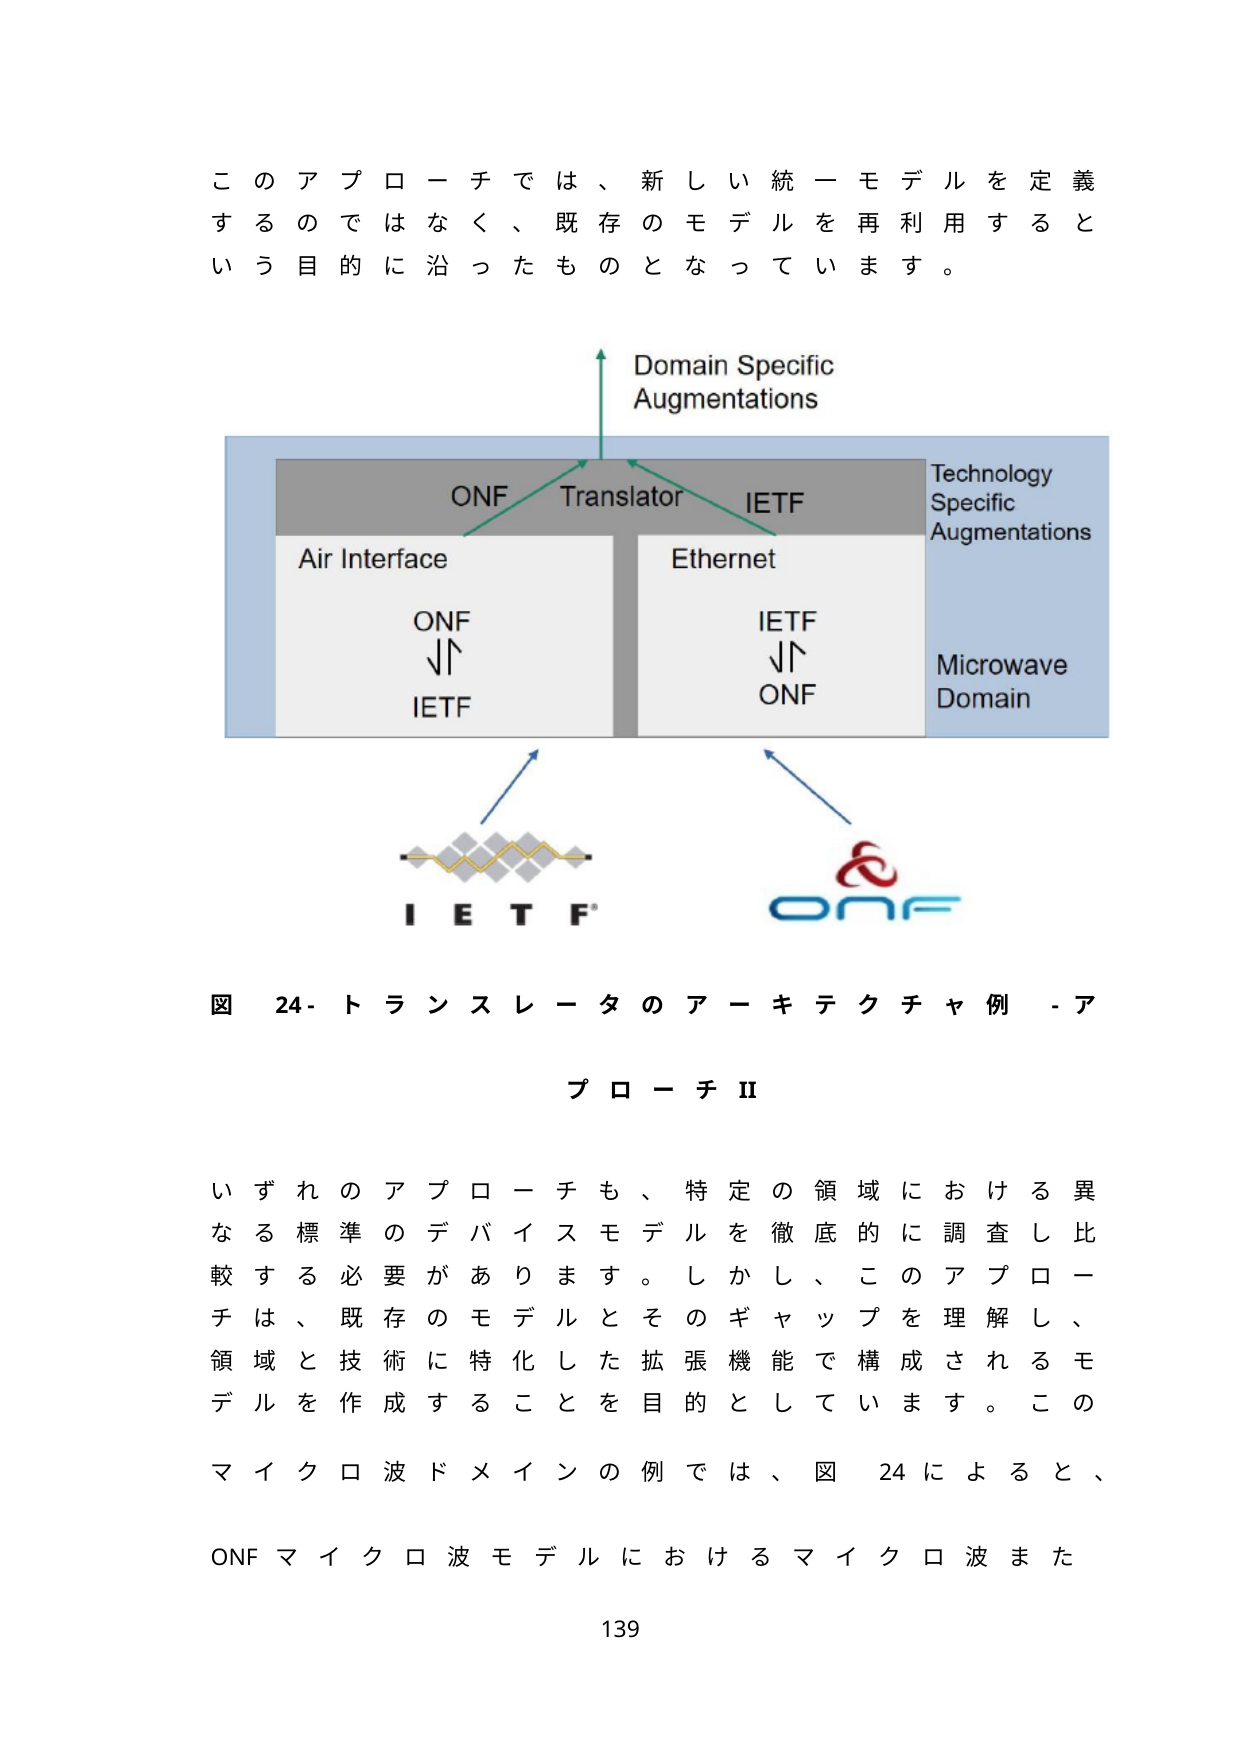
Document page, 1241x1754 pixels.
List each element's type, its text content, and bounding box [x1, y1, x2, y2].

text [198, 1173, 1116, 1588]
picture [210, 332, 1127, 931]
text 図 24 - トランスレータのアーキテクチャ例 - アプローチII [198, 970, 1116, 1121]
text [198, 162, 1116, 281]
